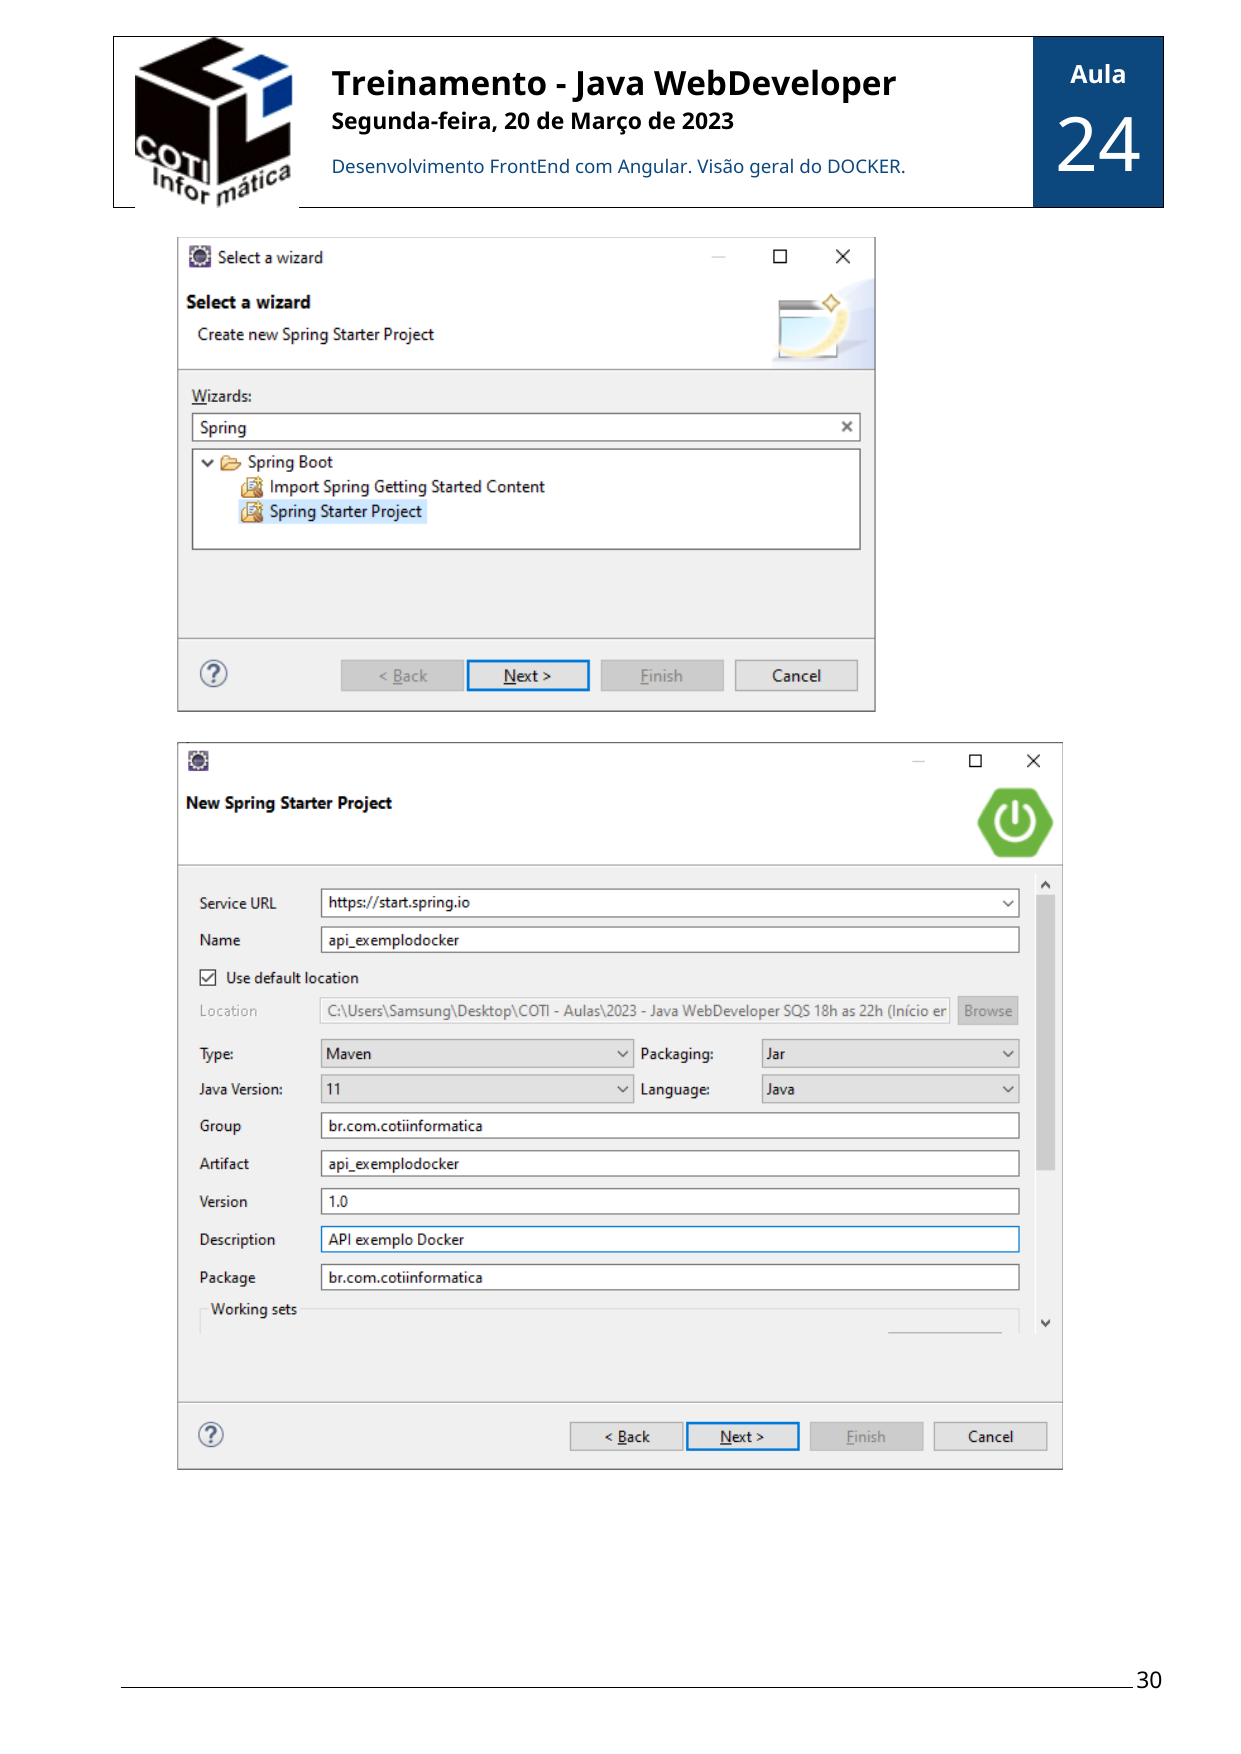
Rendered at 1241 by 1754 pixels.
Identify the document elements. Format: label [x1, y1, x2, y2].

picture [177, 237, 876, 712]
picture [177, 742, 1063, 1470]
